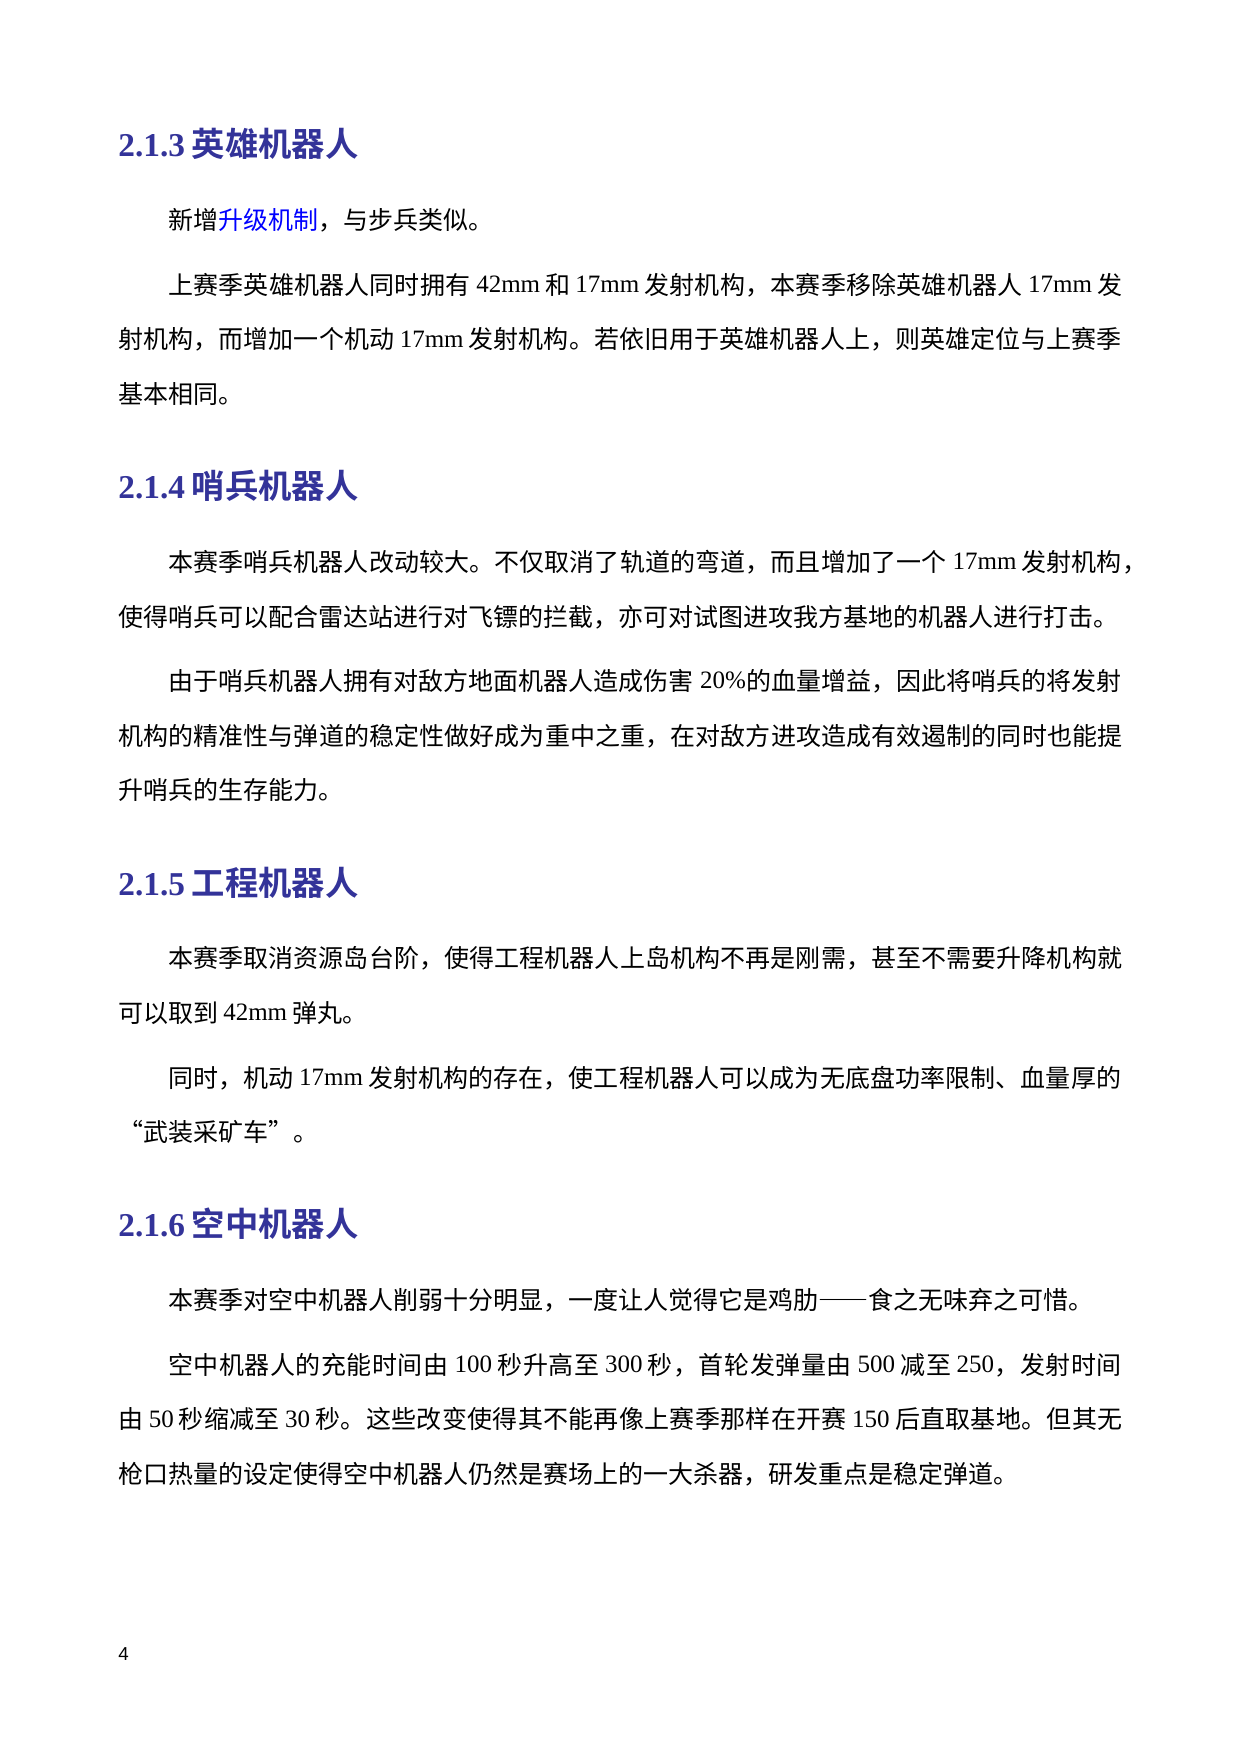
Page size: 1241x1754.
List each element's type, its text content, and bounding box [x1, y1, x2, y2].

text 本赛季取消资源岛台阶，使得工程机器人上岛机构不再是刚需，甚至不需要升降机构就可以取到42mm弹丸。 [118, 939, 1122, 1029]
text 空中机器人的充能时间由100秒升高至300秒，首轮发弹量由500减至250，发射时间由50秒缩减至30秒。这些改变使得其不能再像上赛季那样在开赛150后直取基地。但其无枪口热量的设定使得空中机器人仍然是赛场上的一大杀器，研发重点是稳定弹道。 [118, 1346, 1122, 1491]
text 本赛季哨兵机器人改动较大。不仅取消了轨道的弯道，而且增加了一个17mm发射机构，使得哨兵可以配合雷达站进行对飞镖的拦截，亦可对试图进攻我方基地的机器人进行打击。 [118, 543, 1122, 633]
subtitle 2.1.5工程机器人 [118, 856, 1122, 904]
subtitle 2.1.3英雄机器人 [118, 118, 1122, 166]
subtitle 2.1.6空中机器人 [118, 1198, 1122, 1246]
subtitle 2.1.4哨兵机器人 [118, 460, 1122, 508]
text 上赛季英雄机器人同时拥有42mm和17mm发射机构，本赛季移除英雄机器人17mm发射机构，而增加一个机动17mm发射机构。若依旧用于英雄机器人上，则英雄定位与上赛季基本相同。 [118, 266, 1122, 411]
text 由于哨兵机器人拥有对敌方地面机器人造成伤害20%的血量增益，因此将哨兵的将发射机构的精准性与弹道的稳定性做好成为重中之重，在对敌方进攻造成有效遏制的同时也能提升哨兵的生存能力。 [118, 662, 1122, 807]
text 本赛季对空中机器人削弱十分明显，一度让人觉得它是鸡肋——食之无味弃之可惜。 [118, 1281, 1122, 1317]
text 新增升级机制，与步兵类似。 [118, 201, 1122, 237]
text 同时，机动17mm发射机构的存在，使工程机器人可以成为无底盘功率限制、血量厚的“武装采矿车”。 [118, 1058, 1122, 1149]
